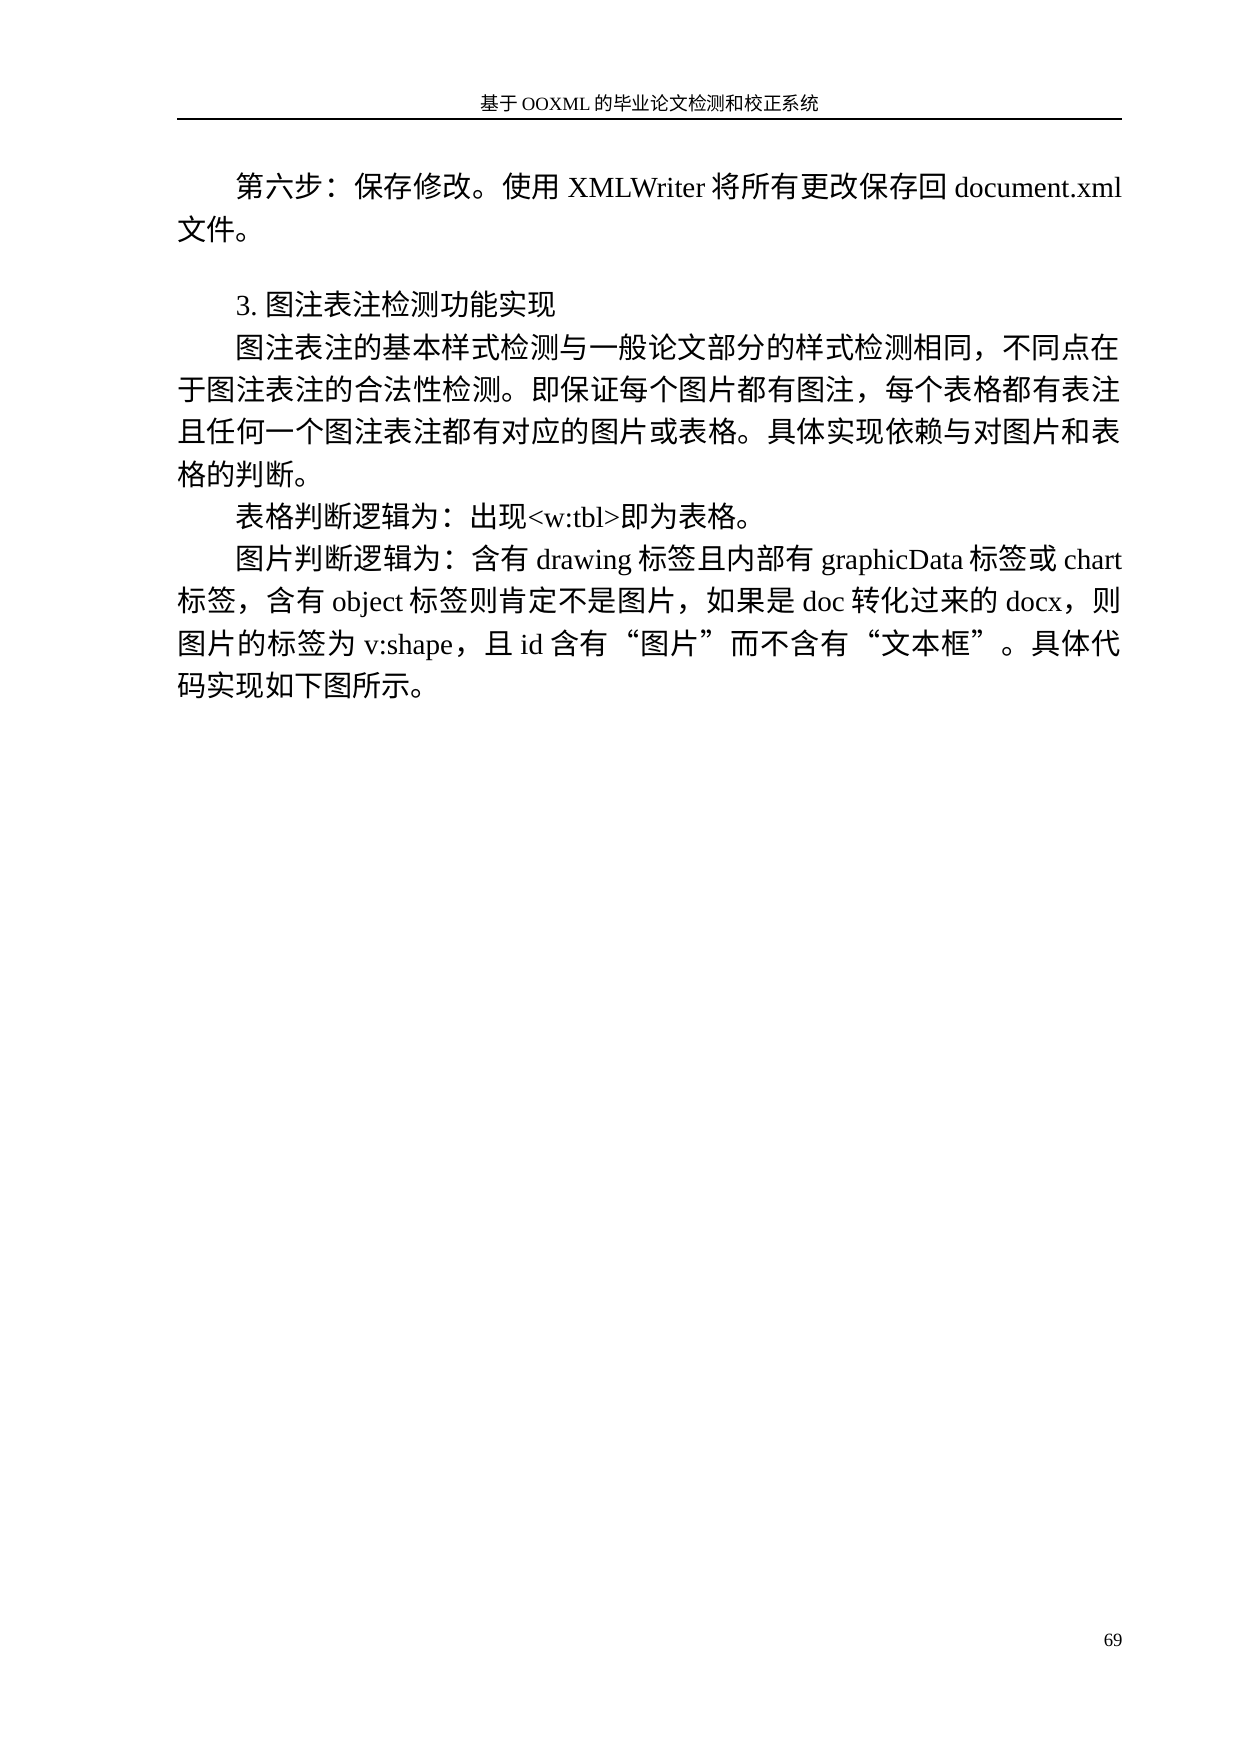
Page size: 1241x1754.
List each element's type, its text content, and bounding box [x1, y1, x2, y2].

list 表格判断逻辑为：出现<w:tbl>即为表格。 [177, 493, 1122, 536]
list 第六步：保存修改。使用XMLWriter将所有更改保存回document.xml文件。 [177, 164, 1122, 248]
list 图注表注检测功能实现 [177, 282, 1122, 324]
list 图片判断逻辑为：含有drawing标签且内部有graphicData标签或chart标签，含有object标签则肯定不是图片，如果是doc转化过来的docx，则图片的标签为v:shape，且id含有“图片”而不含有“文本框”。具体代码实现如下图所示。 [177, 536, 1122, 705]
list 图注表注的基本样式检测与一般论文部分的样式检测相同，不同点在于图注表注的合法性检测。即保证每个图片都有图注，每个表格都有表注，且任何一个图注表注都有对应的图片或表格。具体实现依赖与对图片和表格的判断。 [177, 324, 1122, 493]
